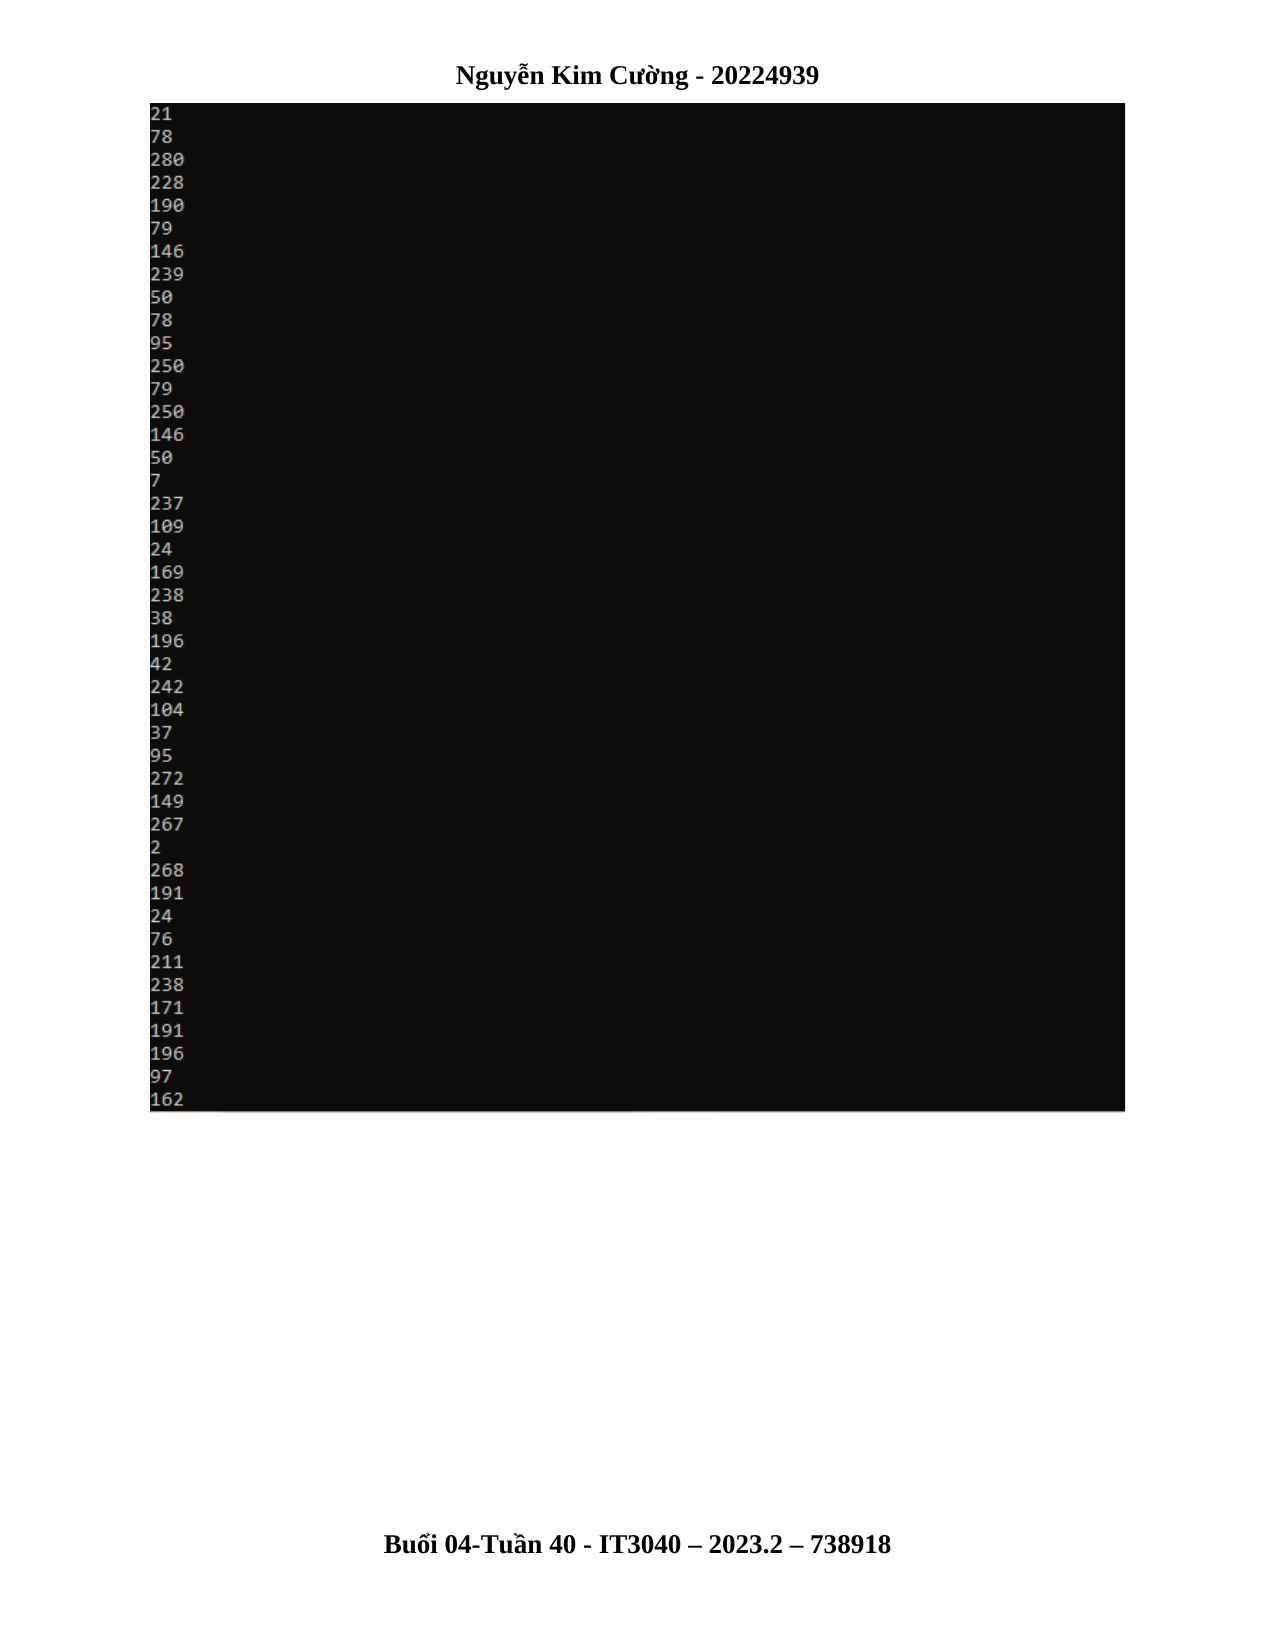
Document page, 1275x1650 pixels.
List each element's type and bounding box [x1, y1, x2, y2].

picture [150, 103, 1125, 1113]
